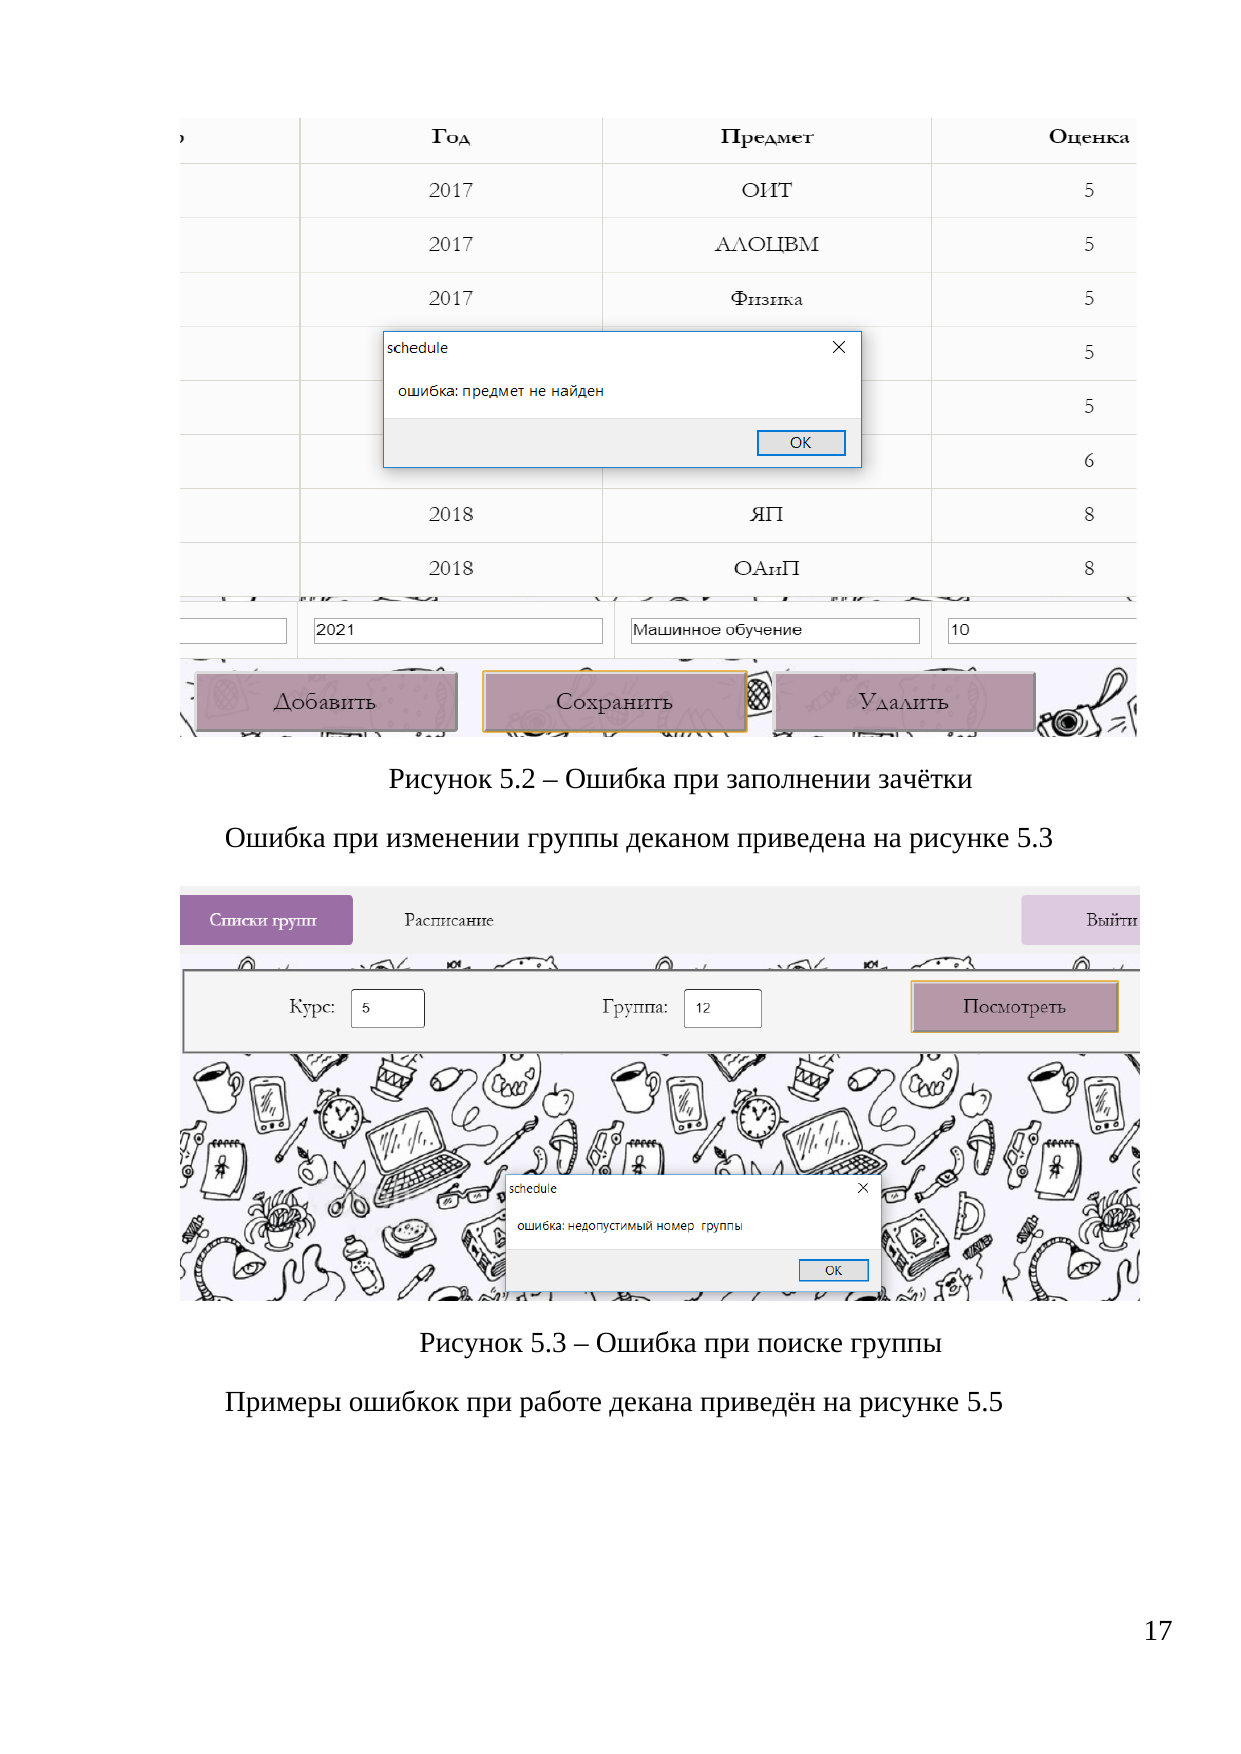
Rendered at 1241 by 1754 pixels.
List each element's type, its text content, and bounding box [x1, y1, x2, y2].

picture [180, 118, 1137, 737]
picture [180, 886, 1140, 1301]
text Рисунок 5.3 – Ошибка при поиске группы [136, 1325, 1181, 1359]
text Примеры ошибкок при работе декана приведён на рисунке 5.5 [136, 1384, 1181, 1417]
text Рисунок 5.2 – Ошибка при заполнении зачётки [136, 761, 1181, 795]
text Ошибка при изменении группы деканом приведена на рисунке 5.3 [136, 820, 1181, 853]
